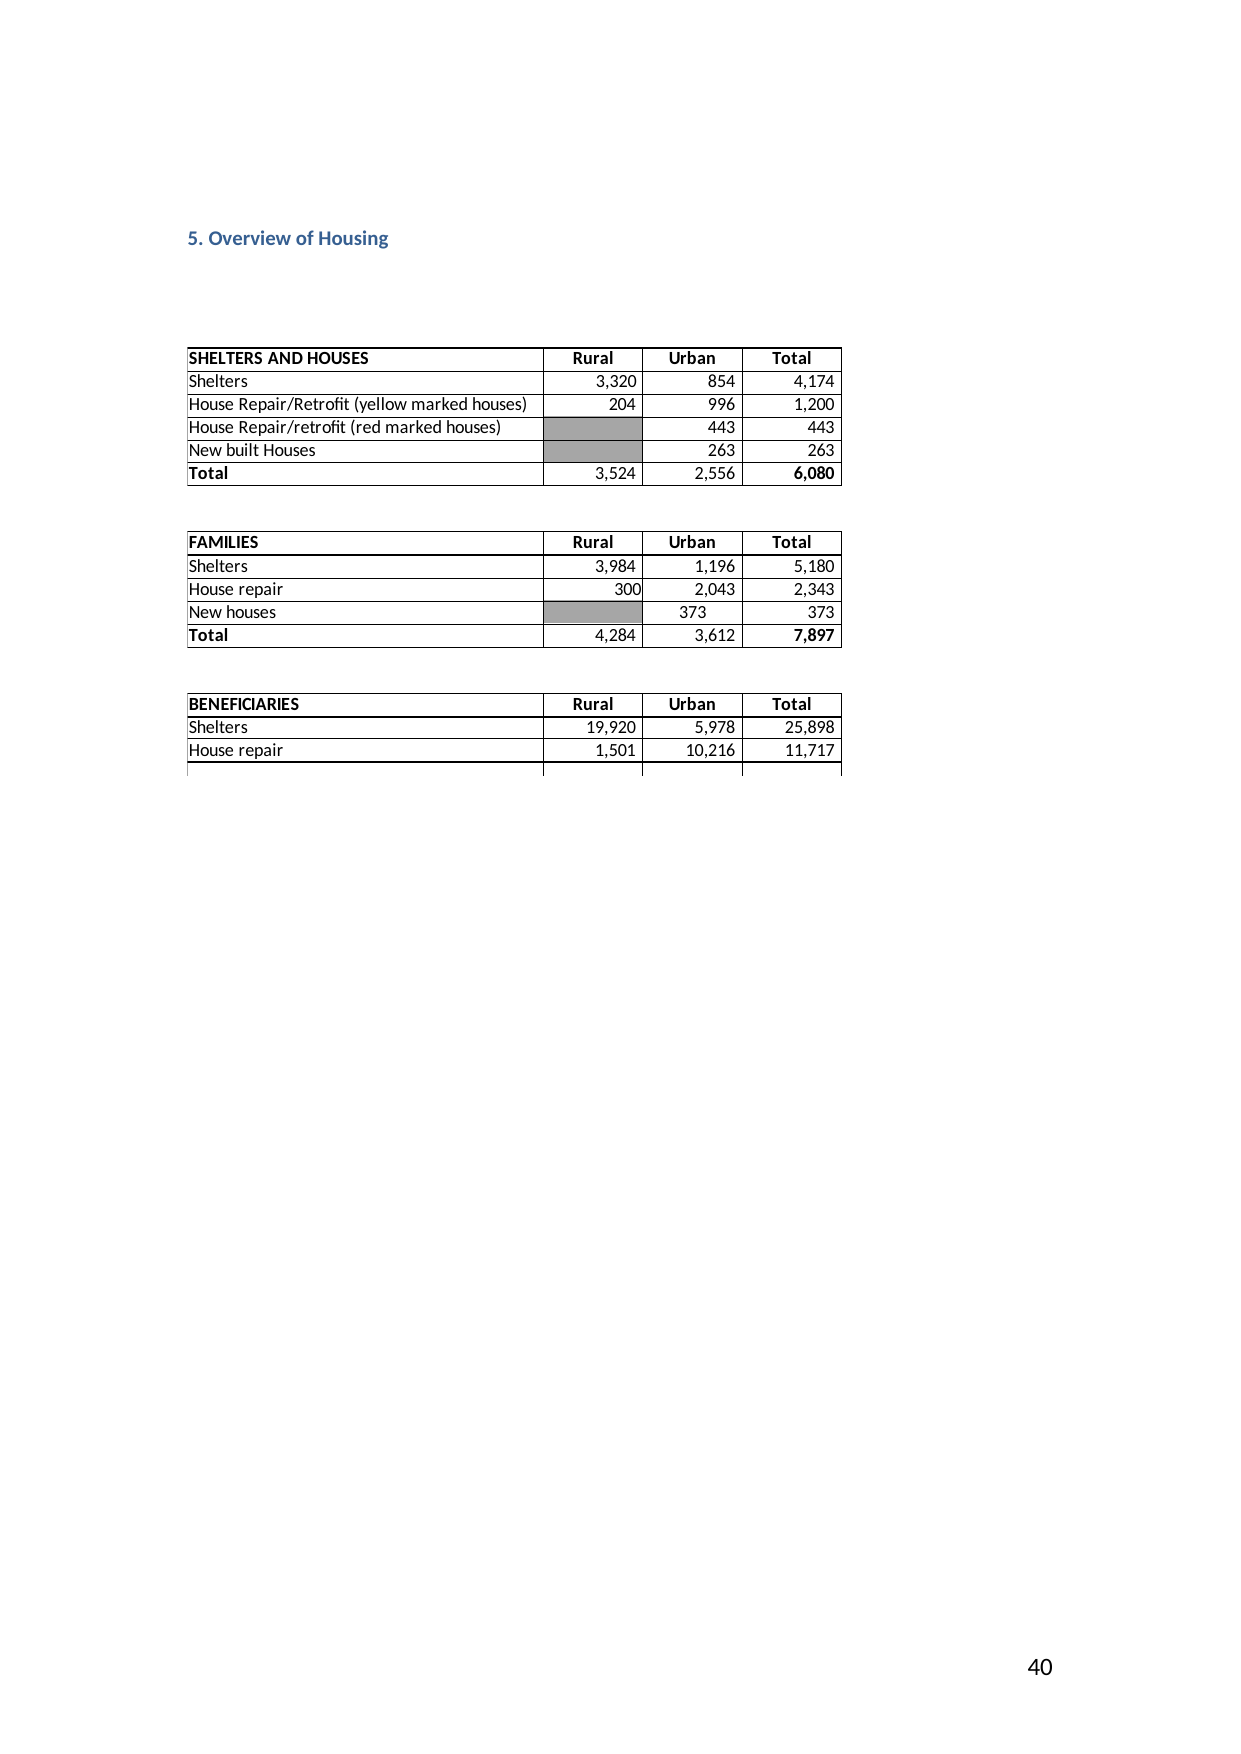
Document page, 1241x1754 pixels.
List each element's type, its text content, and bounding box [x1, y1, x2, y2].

subtitle 5. Overview of Housing [187, 225, 1053, 251]
